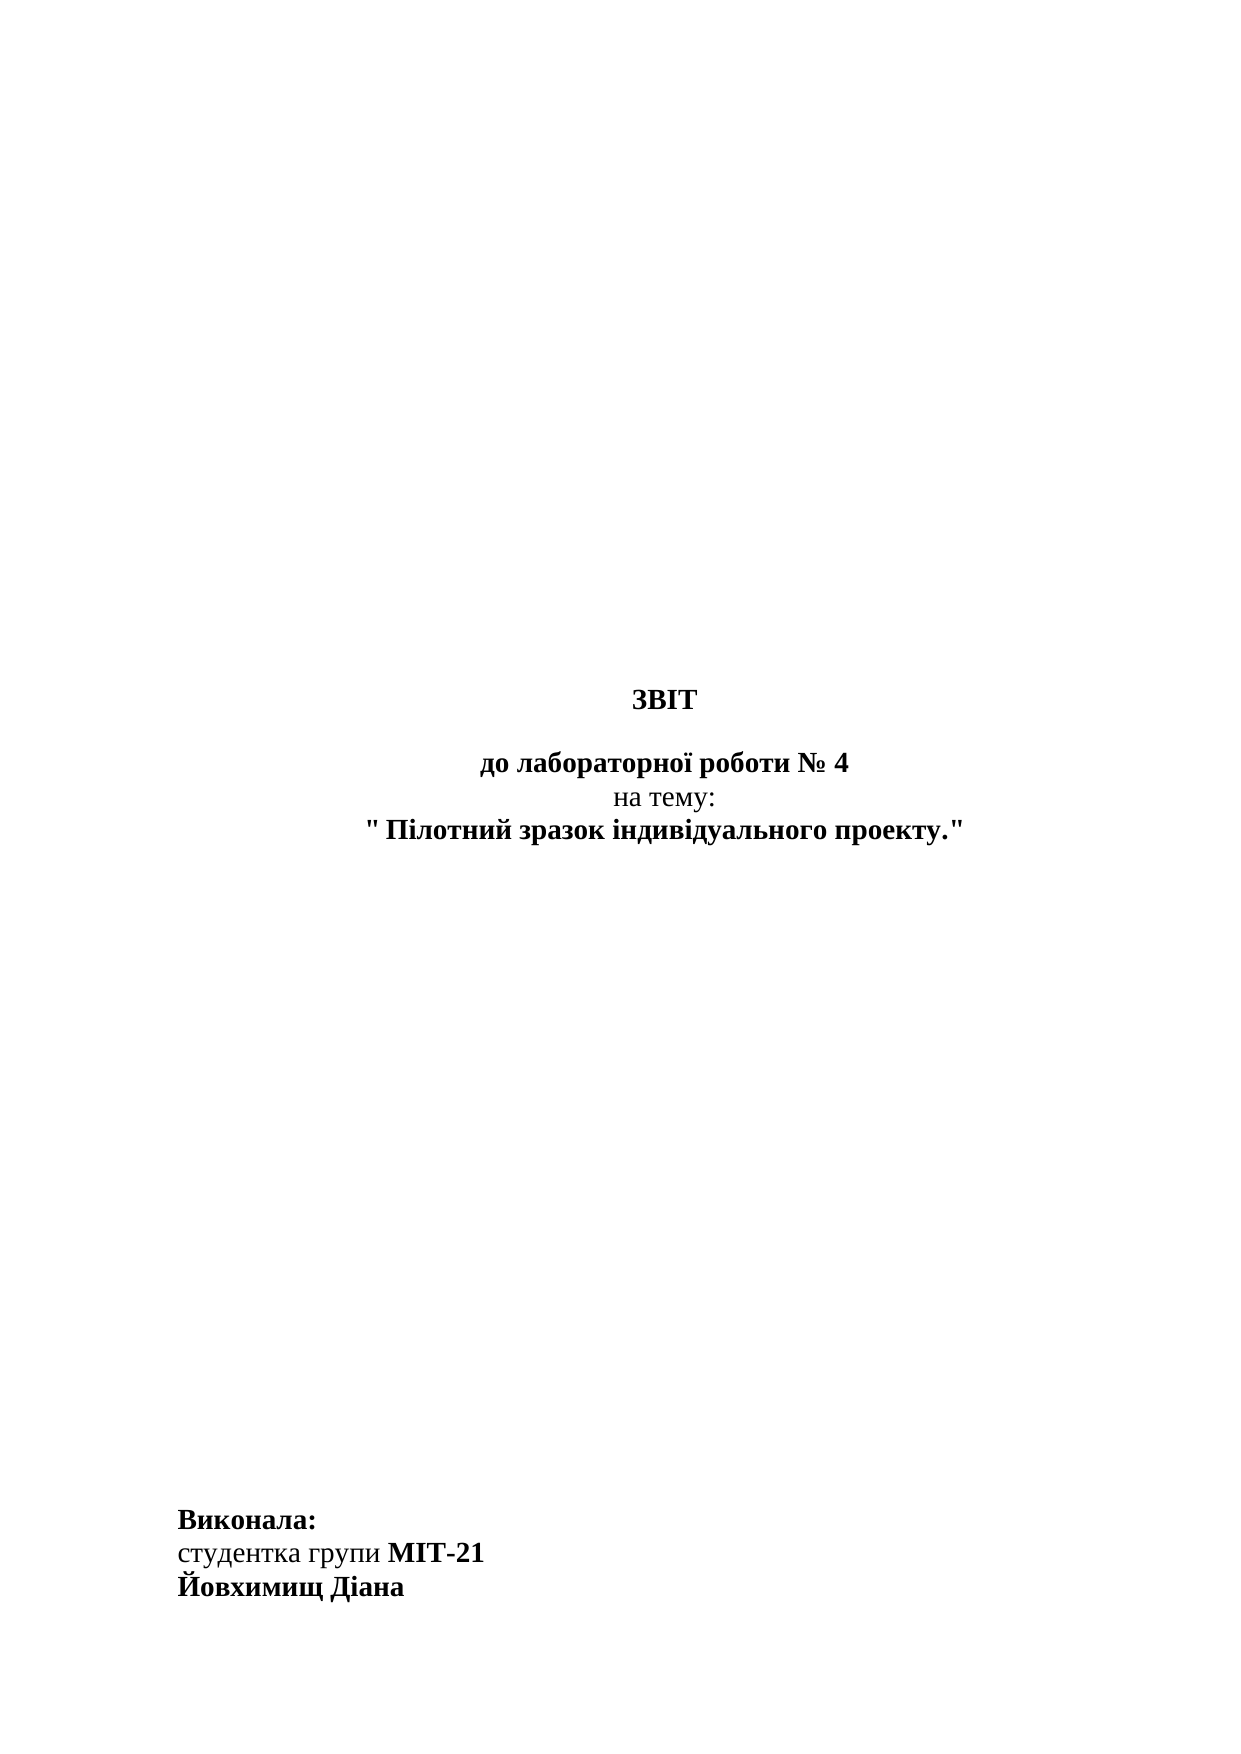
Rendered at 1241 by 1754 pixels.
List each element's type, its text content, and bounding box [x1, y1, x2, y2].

text ЗВІТ [177, 682, 1152, 716]
text до лабораторної роботи № 4 на тему: " Пілотний зразок індивідуального проекту." [177, 745, 1152, 846]
text Виконала: студентка групи МІТ-21 Йовхимищ Діана [177, 1502, 1152, 1603]
